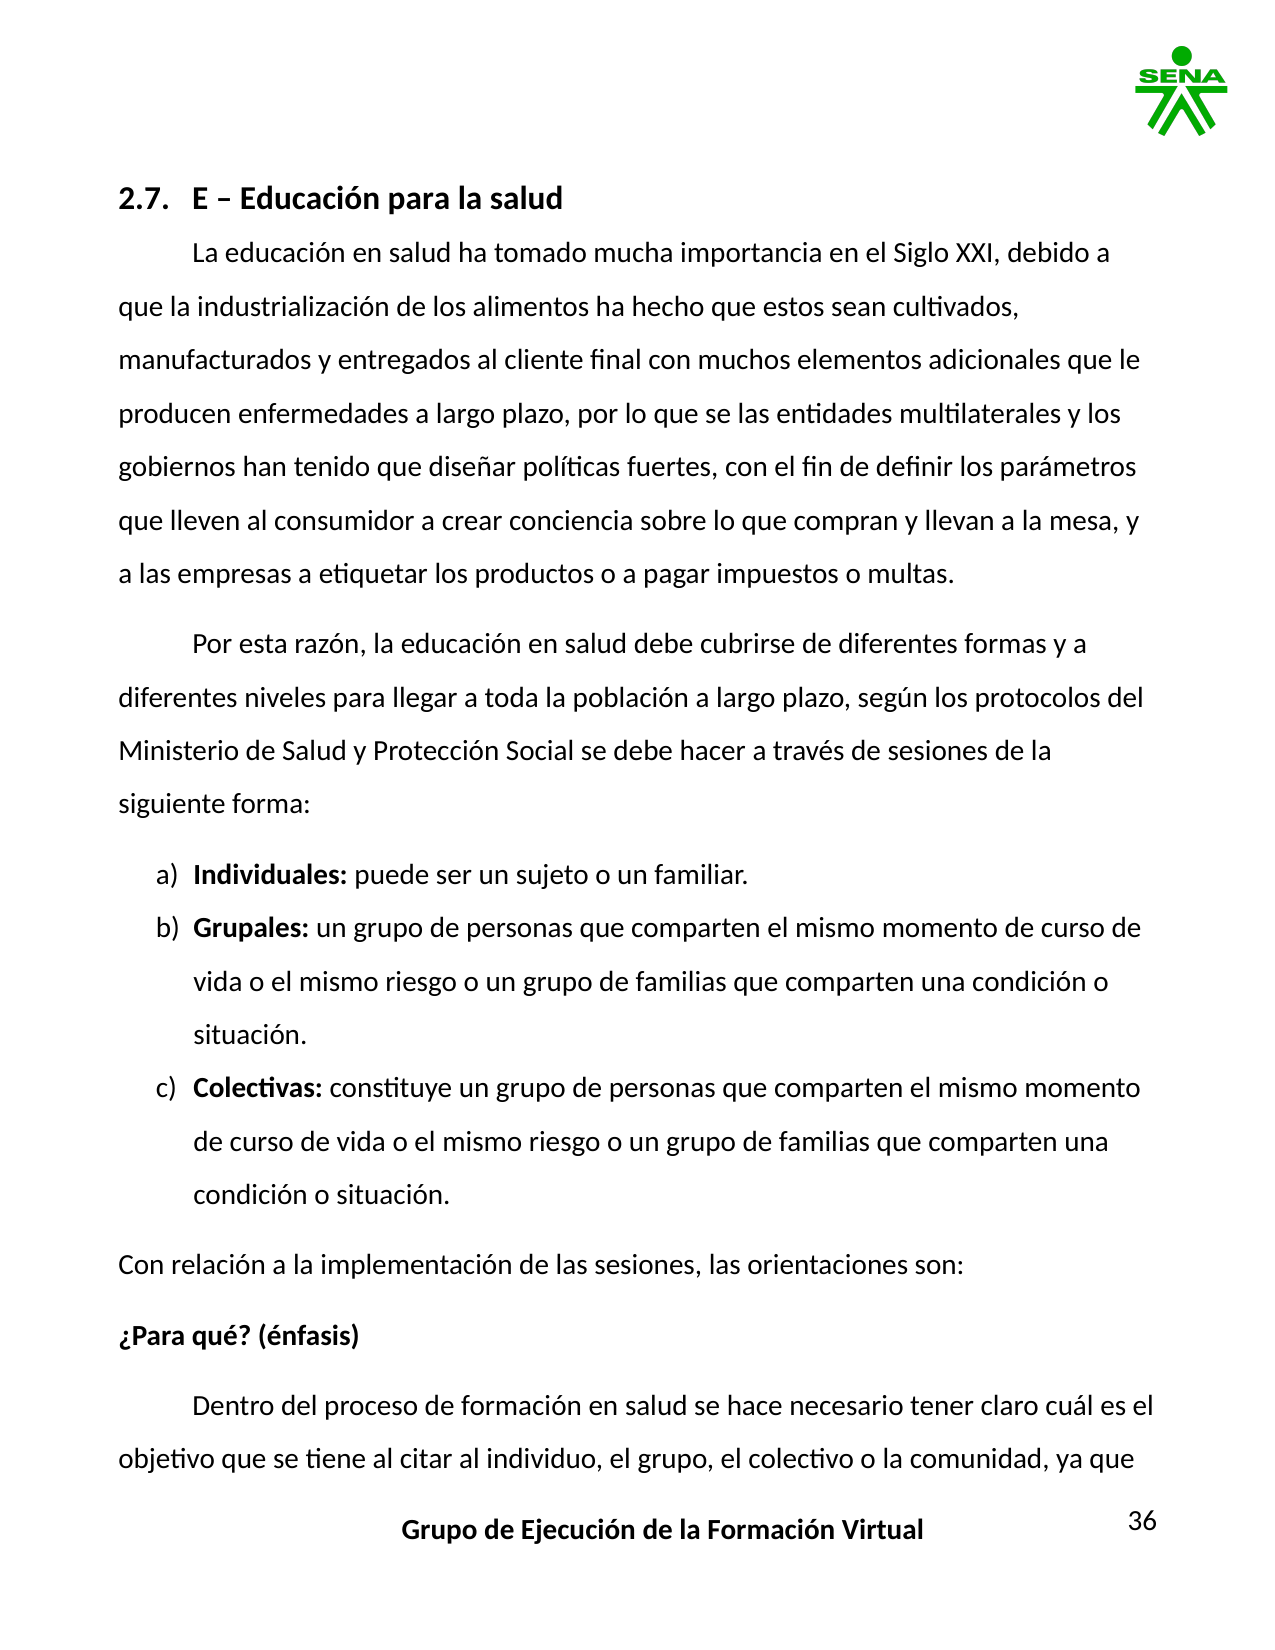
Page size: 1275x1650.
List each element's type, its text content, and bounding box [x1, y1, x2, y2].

text Con relación a la implementación de las sesiones, las orientaciones son: [118, 1246, 1157, 1282]
text Por esta razón, la educación en salud debe cubrirse de diferentes formas y a diferentes niveles para llegar a toda la población a largo plazo, según los protocolos del Ministerio de Salud y Protección Social se debe hacer a través de sesiones de la siguiente forma: [118, 625, 1157, 821]
picture [1135, 46, 1228, 136]
list Individuales: puede ser un sujeto o un familiar. [156, 856, 1157, 891]
text La educación en salud ha tomado mucha importancia en el Siglo XXI, debido a que la industrialización de los alimentos ha hecho que estos sean cultivados, manufacturados y entregados al cliente final con muchos elementos adicionales que le producen enfermedades a largo plazo, por lo que se las entidades multilaterales y los gobiernos han tenido que diseñar políticas fuertes, con el fin de definir los parámetros que lleven al consumidor a crear conciencia sobre lo que compran y llevan a la mesa, y a las empresas a etiquetar los productos o a pagar impuestos o multas. [118, 234, 1157, 591]
text ¿Para qué? (énfasis) [118, 1317, 1157, 1352]
list Grupales: un grupo de personas que comparten el mismo momento de curso de vida o el mismo riesgo o un grupo de familias que comparten una condición o situación. [156, 909, 1157, 1052]
list Colectivas: constituye un grupo de personas que comparten el mismo momento de curso de vida o el mismo riesgo o un grupo de familias que comparten una condición o situación. [156, 1069, 1157, 1212]
subtitle E – Educación para la salud [118, 177, 1157, 218]
